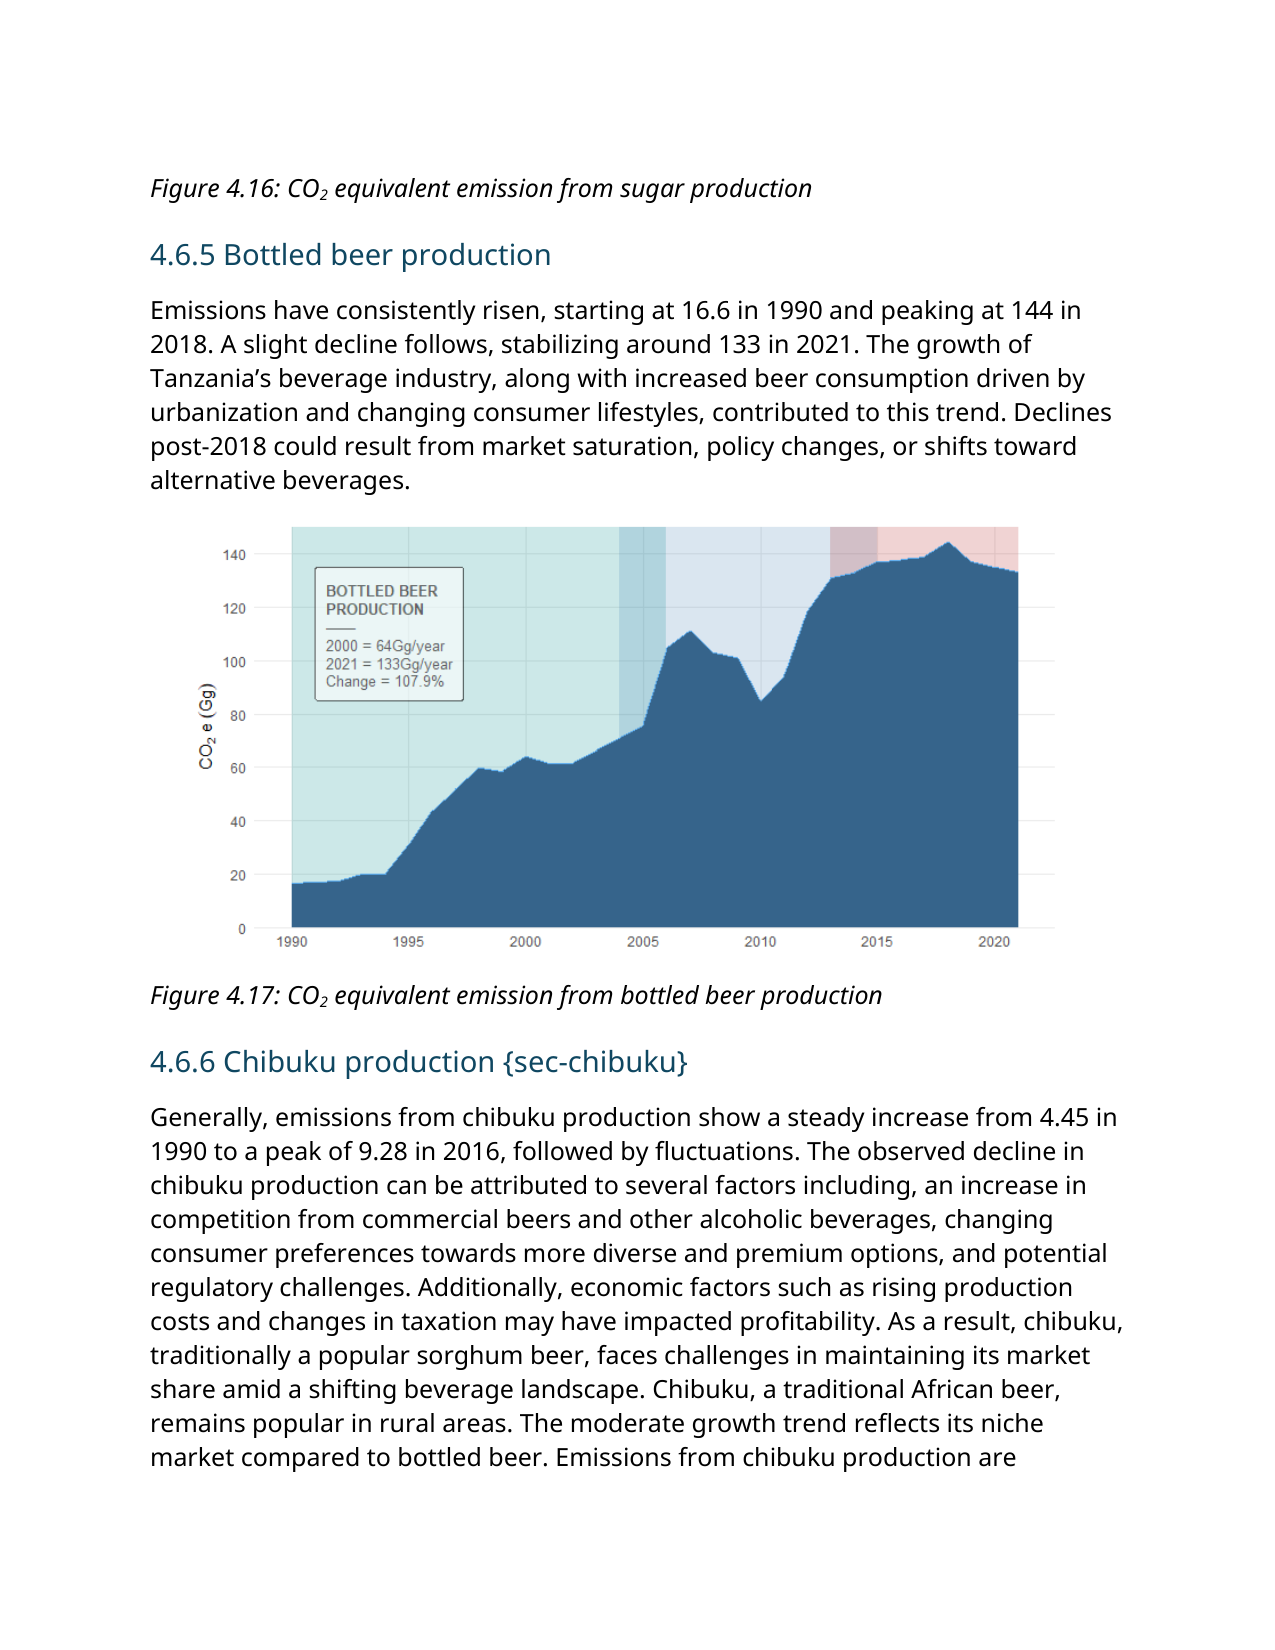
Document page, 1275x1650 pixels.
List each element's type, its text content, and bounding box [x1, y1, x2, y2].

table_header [139, 150, 1114, 217]
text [150, 1099, 1125, 1474]
subtitle 4.6.5 Bottled beer production [150, 234, 1125, 274]
table_header Figure 4.17: CO2 equivalent emission from bottled beer production [139, 516, 1114, 1024]
picture [188, 519, 1064, 957]
subtitle 4.6.6 Chibuku production {sec-chibuku} [150, 1041, 1125, 1081]
text Emissions have consistently risen, starting at 16.6 in 1990 and peaking at 144 in 2018. A slight decline follows, stabilizing around 133 in 2021. The growth of Tanzania’s beverage industry, along with increased beer consumption driven by urbanization and changing consumer lifestyles, contributed to this trend. Declines post-2018 could result from market saturation, policy changes, or shifts toward alternative beverages. [150, 292, 1125, 497]
